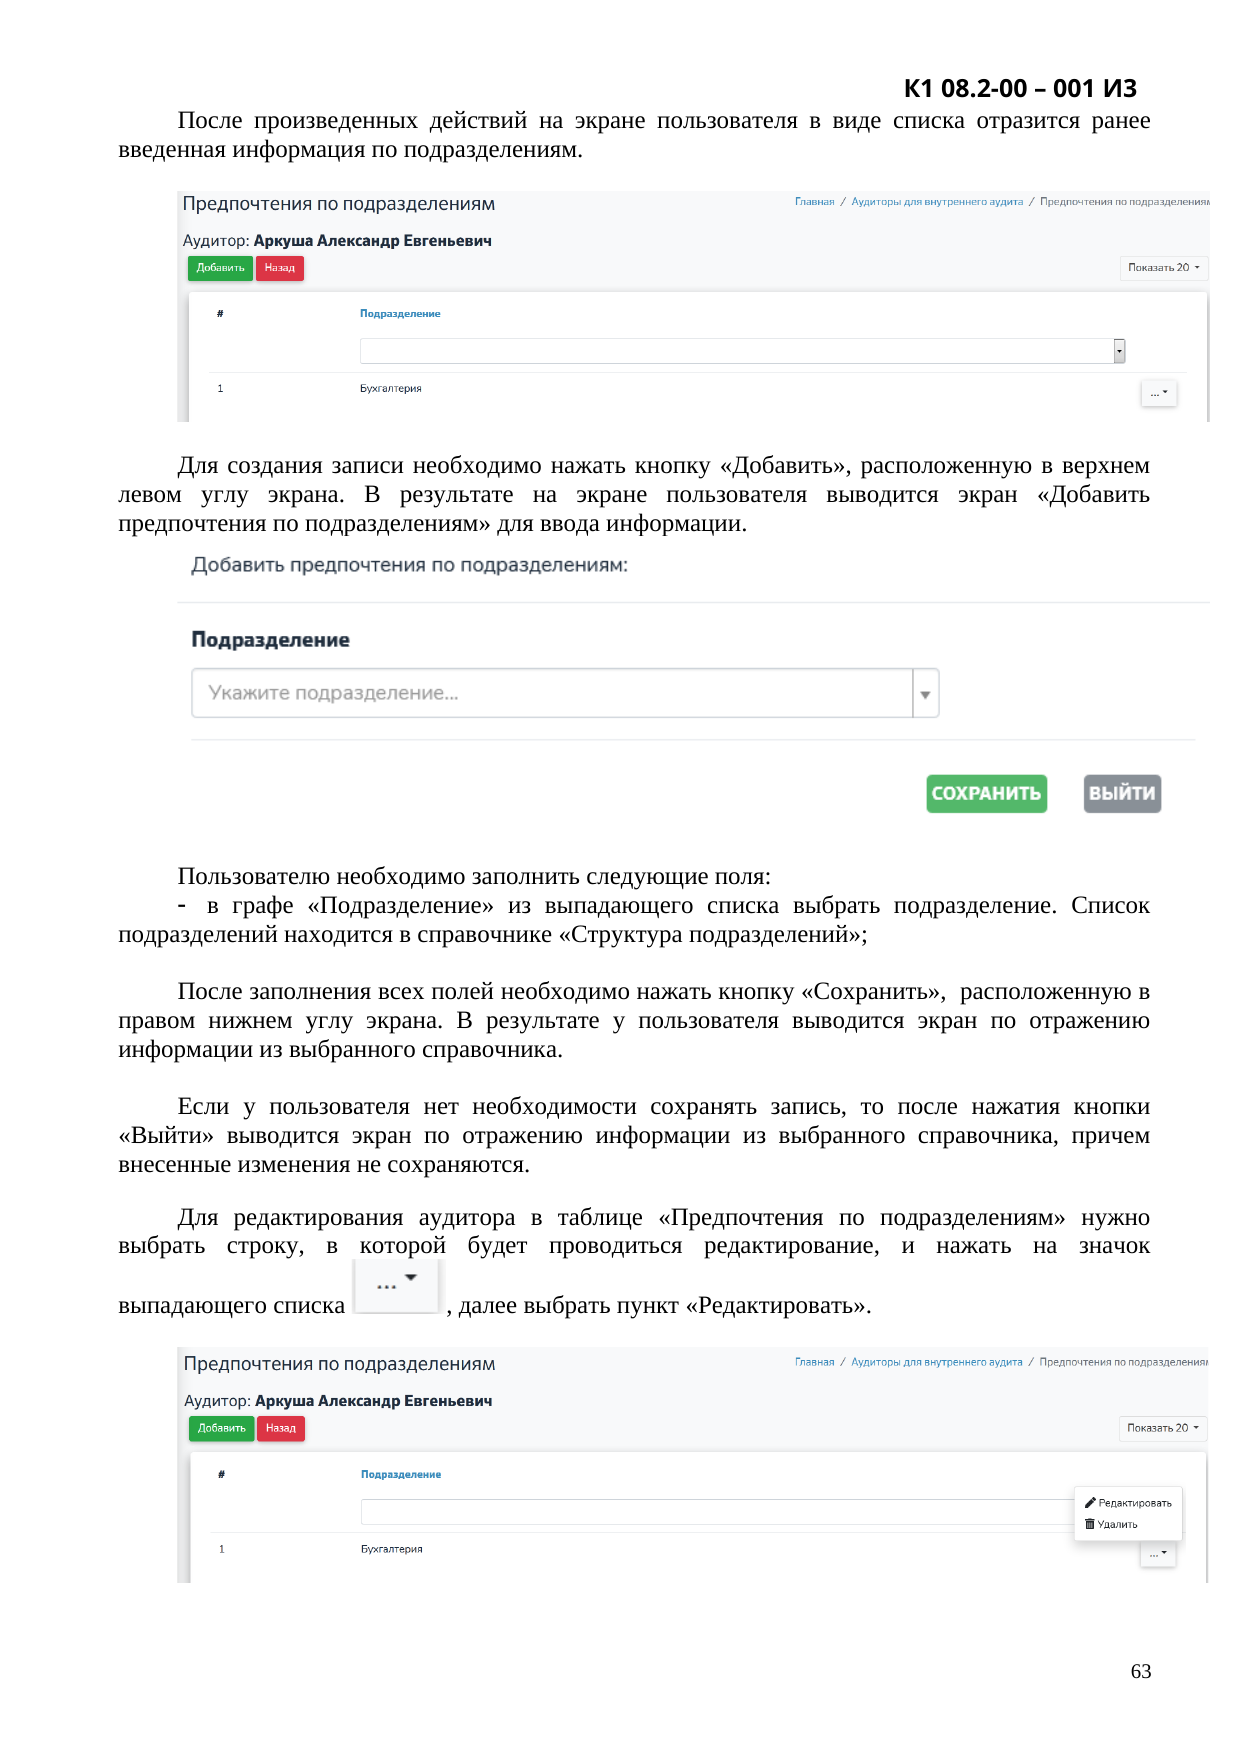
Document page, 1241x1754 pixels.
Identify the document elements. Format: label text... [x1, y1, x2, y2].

text Если у пользователя нет необходимости сохранять запись, то после нажатия кнопки «Выйти» выводится экран по отражению информации из выбранного справочника, причем внесенные изменения не сохраняются. [118, 1091, 1152, 1178]
text После заполнения всех полей необходимо нажать кнопку «Сохранить», расположенную в правом нижнем углу экрана. В результате у пользователя выводится экран по отражению информации из выбранного справочника. [118, 976, 1152, 1063]
list в графе «Подразделение» из выпадающего списка выбрать подразделение. Список подразделений находится в справочнике «Структура подразделений»; [118, 890, 1152, 948]
text После произведенных действий на экране пользователя в виде списка отразится ранее введенная информация по подразделениям. [118, 105, 1152, 162]
picture [351, 1259, 446, 1314]
picture [177, 536, 1210, 862]
picture [177, 191, 1210, 422]
text Для редактирования аудитора в таблице «Предпочтения по подразделениям» нужно выбрать строку, в которой будет проводиться редактирование, и нажать на значок выпадающего списка , далее выбрать пункт «Редактировать». [118, 1202, 1152, 1318]
text Пользователю необходимо заполнить следующие поля: [118, 861, 1152, 890]
picture [177, 1347, 1209, 1583]
text Для создания записи необходимо нажать кнопку «Добавить», расположенную в верхнем левом углу экрана. В результате на экране пользователя выводится экран «Добавить предпочтения по подразделениям» для ввода информации. [118, 451, 1152, 537]
